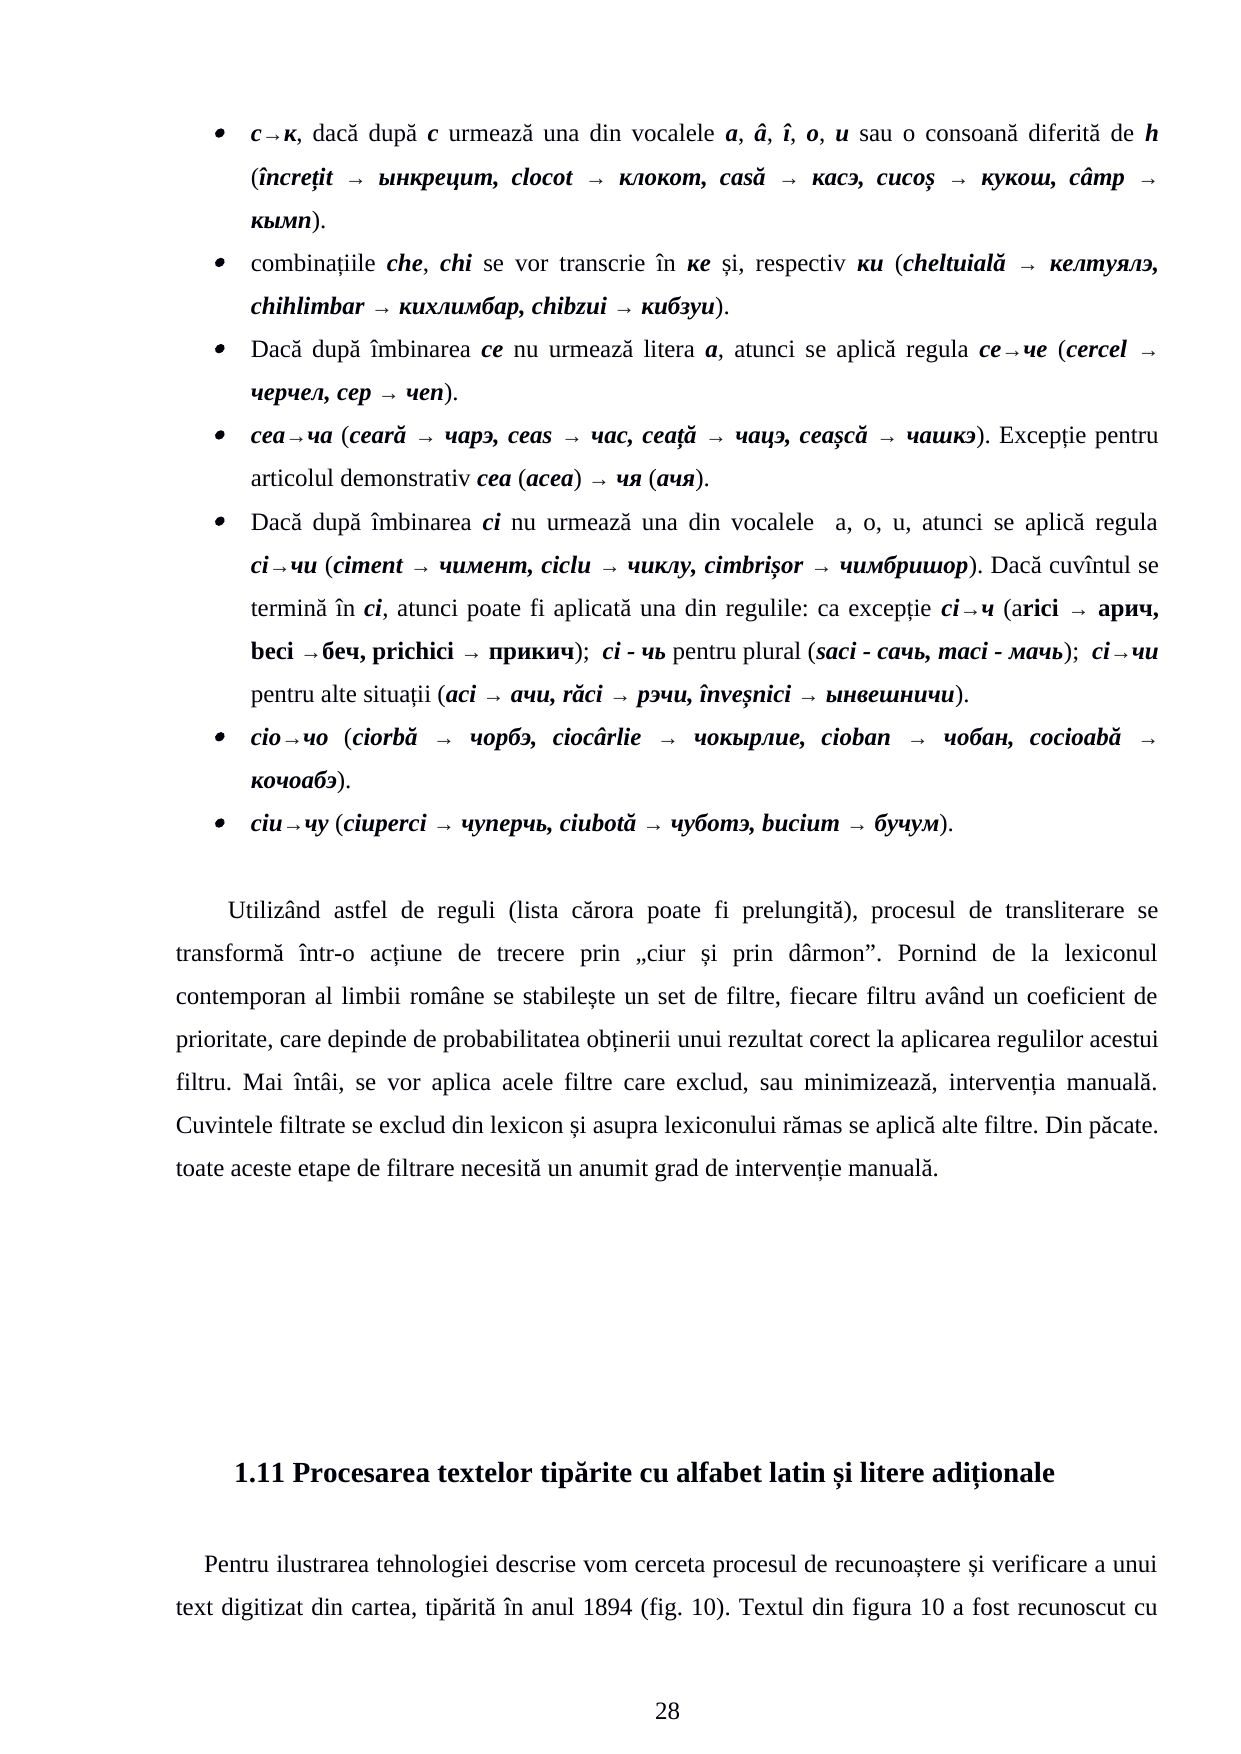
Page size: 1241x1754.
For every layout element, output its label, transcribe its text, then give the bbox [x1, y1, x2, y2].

list ciu→чу (ciuperci → чуперчь, ciubotă → чуботэ, bucium → бучум). [213, 808, 1159, 837]
list Dacă după îmbinarea ci nu urmează una din vocalele a, o, u, atunci se aplică regula ci→чи (ciment → чимент, ciclu → чиклу, cimbrișor → чимбришор). Dacă cuvîntul se termină în ci, atunci poate fi aplicată una din regulile: ca excepție ci→ч (arici → арич, beci →беч, prichici → прикич); ci - чь pentru plural (saci - сачь, maci - мачь); ci→чи pentru alte situații (aci → ачи, răci → рэчи, înveșnici → ынвешничи). [213, 507, 1159, 708]
list c→к, dacă după c urmează una din vocalele a, â, î, o, u sau o consoană diferită de h (încrețit → ынкрецит, clocot → клокот, casă → касэ, cucoș → кукош, câmp → кымп). [213, 118, 1159, 233]
list cea→ча (ceară → чарэ, ceas → час, ceață → чацэ, ceașcă → чашкэ). Excepție pentru articolul demonstrativ cea (acea) → чя (ачя). [213, 420, 1159, 492]
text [176, 1549, 1159, 1621]
list cio→чо (ciorbă → чорбэ, ciocârlie → чокырлие, cioban → чобан, cocioabă → кочоабэ). [213, 722, 1159, 794]
text Utilizând astfel de reguli (lista cărora poate fi prelungită), procesul de transliterare se transformă într-o acțiune de trecere prin „ciur și prin dârmon”. Pornind de la lexiconul contemporan al limbii române se stabilește un set de filtre, fiecare filtru având un coeficient de prioritate, care depinde de probabilitatea obținerii unui rezultat corect la aplicarea regulilor acestui filtru. Mai întâi, se vor aplica acele filtre care exclud, sau minimizează, intervenția manuală. Cuvintele filtrate se exclud din lexicon și asupra lexiconului rămas se aplică alte filtre. Din păcate. toate aceste etape de filtrare necesită un anumit grad de intervenție manuală. [176, 895, 1159, 1182]
list Dacă după îmbinarea ce nu urmează litera a, atunci se aplică regula ce→че (cercel → черчел, cep → чеп). [213, 334, 1159, 406]
list combinațiile che, chi se vor transcrie în ке și, respectiv ки (cheltuială → келтуялэ, chihlimbar → кихлимбар, chibzui → кибзуи). [213, 248, 1159, 320]
text 1.11 Procesarea textelor tipărite cu alfabet latin și litere adiționale [176, 1455, 1159, 1489]
